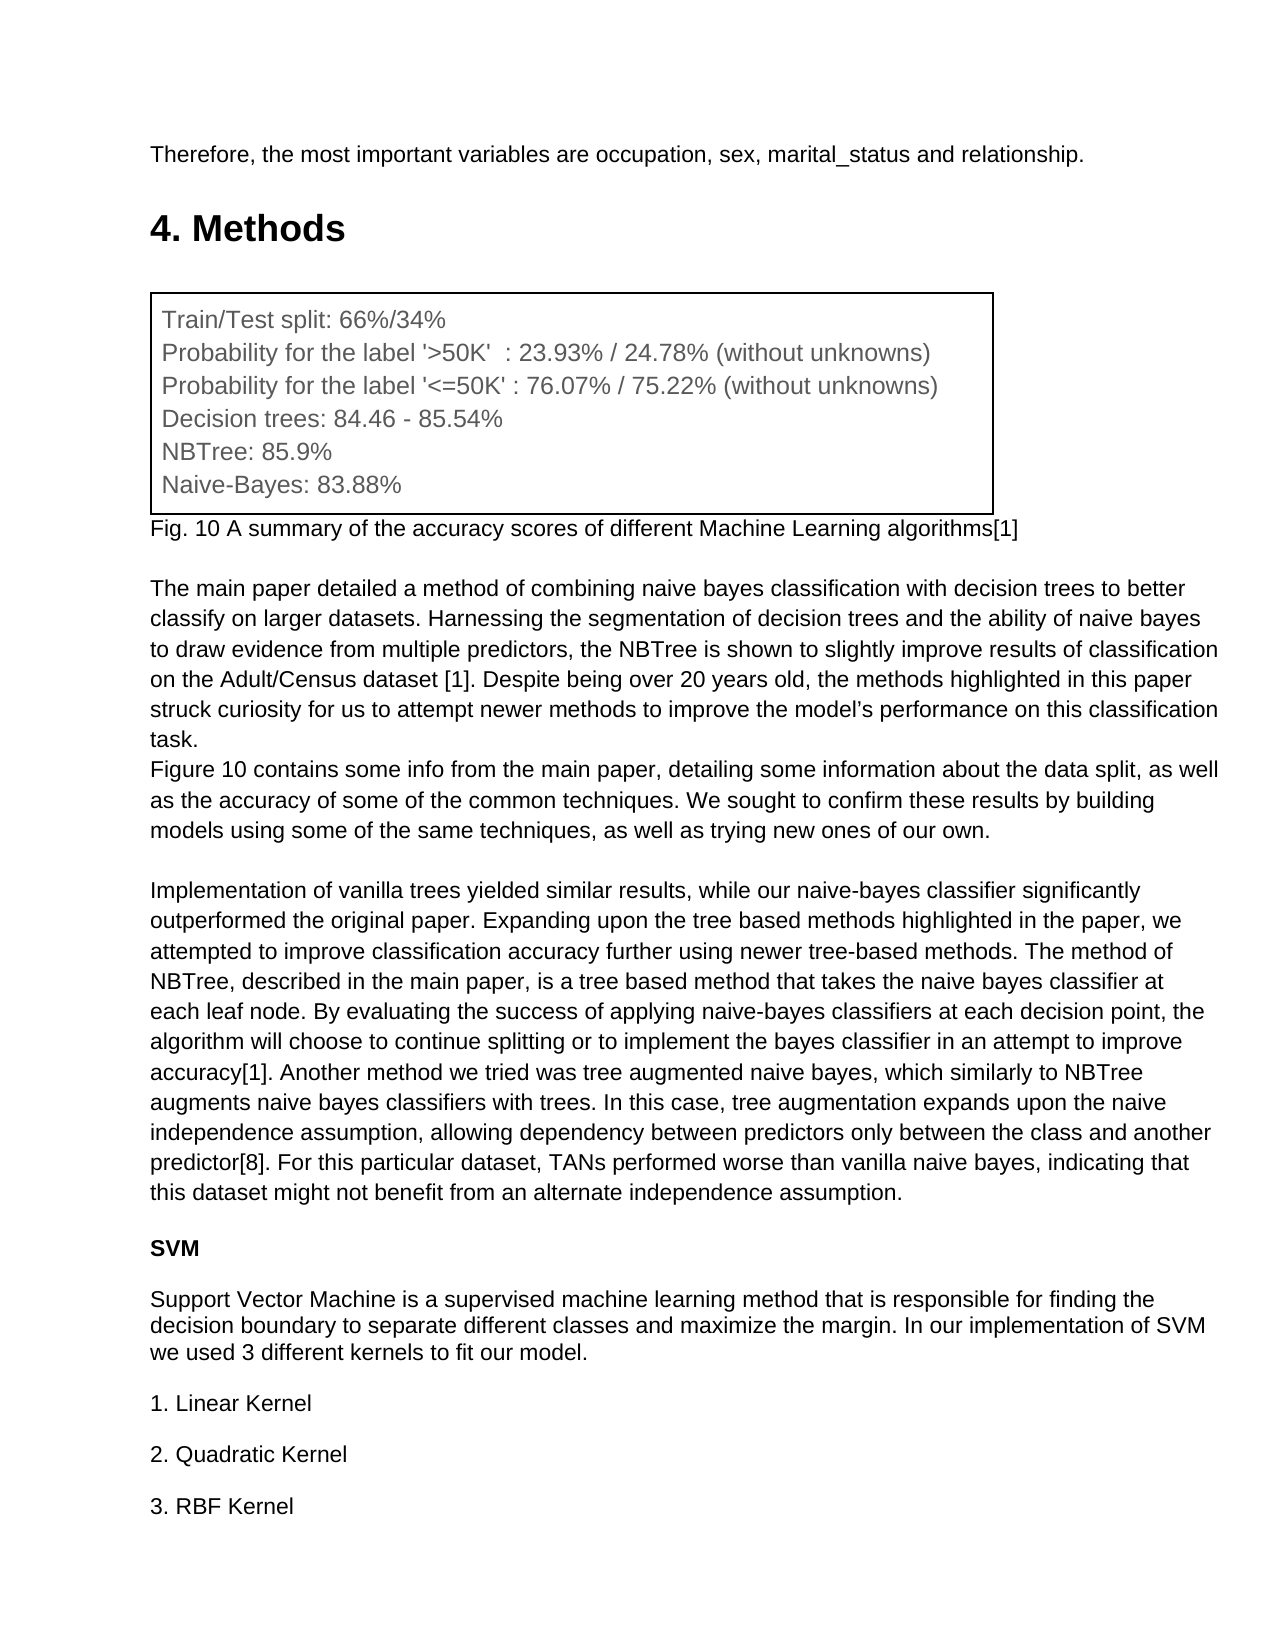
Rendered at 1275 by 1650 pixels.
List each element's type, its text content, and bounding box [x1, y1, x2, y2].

text The main paper detailed a method of combining naive bayes classification with decision trees to better classify on larger datasets. Harnessing the segmentation of decision trees and the ability of naive bayes to draw evidence from multiple predictors, the NBTree is shown to slightly improve results of classification on the Adult/Census dataset [1]. Despite being over 20 years old, the methods highlighted in this paper struck curiosity for us to attempt newer methods to improve the model’s performance on this classification task. [150, 575, 1220, 753]
text Fig. 10 A summary of the accuracy scores of different Machine Learning algorithms[1] [150, 515, 1220, 541]
text Therefore, the most important variables are occupation, sex, marital_status and relationship. [150, 141, 1220, 167]
text 1. Linear Kernel [150, 1390, 1220, 1416]
text 2. Quadratic Kernel [150, 1441, 1220, 1468]
text 3. RBF Kernel [150, 1493, 1220, 1519]
text SVM [150, 1234, 1220, 1261]
text Support Vector Machine is a supervised machine learning method that is responsible for finding the decision boundary to separate different classes and maximize the margin. In our implementation of SVM we used 3 different kernels to fit our model. [150, 1286, 1220, 1365]
text Implementation of vanilla trees yielded similar results, while our naive-bayes classifier significantly outperformed the original paper. Expanding upon the tree based methods highlighted in the paper, we attempted to improve classification accuracy further using newer tree-based methods. The method of NBTree, described in the main paper, is a tree based method that takes the naive bayes classifier at each leaf node. By evaluating the success of applying naive-bayes classifiers at each decision point, the algorithm will choose to continue splitting or to implement the bayes classifier in an attempt to improve accuracy[1]. Another method we tried was tree augmented naive bayes, which similarly to NBTree augments naive bayes classifiers with trees. In this case, tree augmentation expands upon the naive independence assumption, allowing dependency between predictors only between the class and another predictor[8]. For this particular dataset, TANs performed worse than vanilla naive bayes, indicating that this dataset might not benefit from an alternate independence assumption. [150, 877, 1220, 1206]
table_header Train/Test split: 66%/34% Probability for the label '>50K' : 23.93% / 24.78% (without unknowns) Probability for the label '<=50K' : 76.07% / 75.22% (without unknowns) Decision trees: 84.46 - 85.54% NBTree: 85.9% Naive-Bayes: 83.88% [152, 294, 992, 513]
subtitle 4. Methods [150, 206, 1220, 249]
text Figure 10 contains some info from the main paper, detailing some information about the data split, as well as the accuracy of some of the common techniques. We sought to confirm these results by building models using some of the same techniques, as well as trying new ones of our own. [150, 756, 1220, 843]
